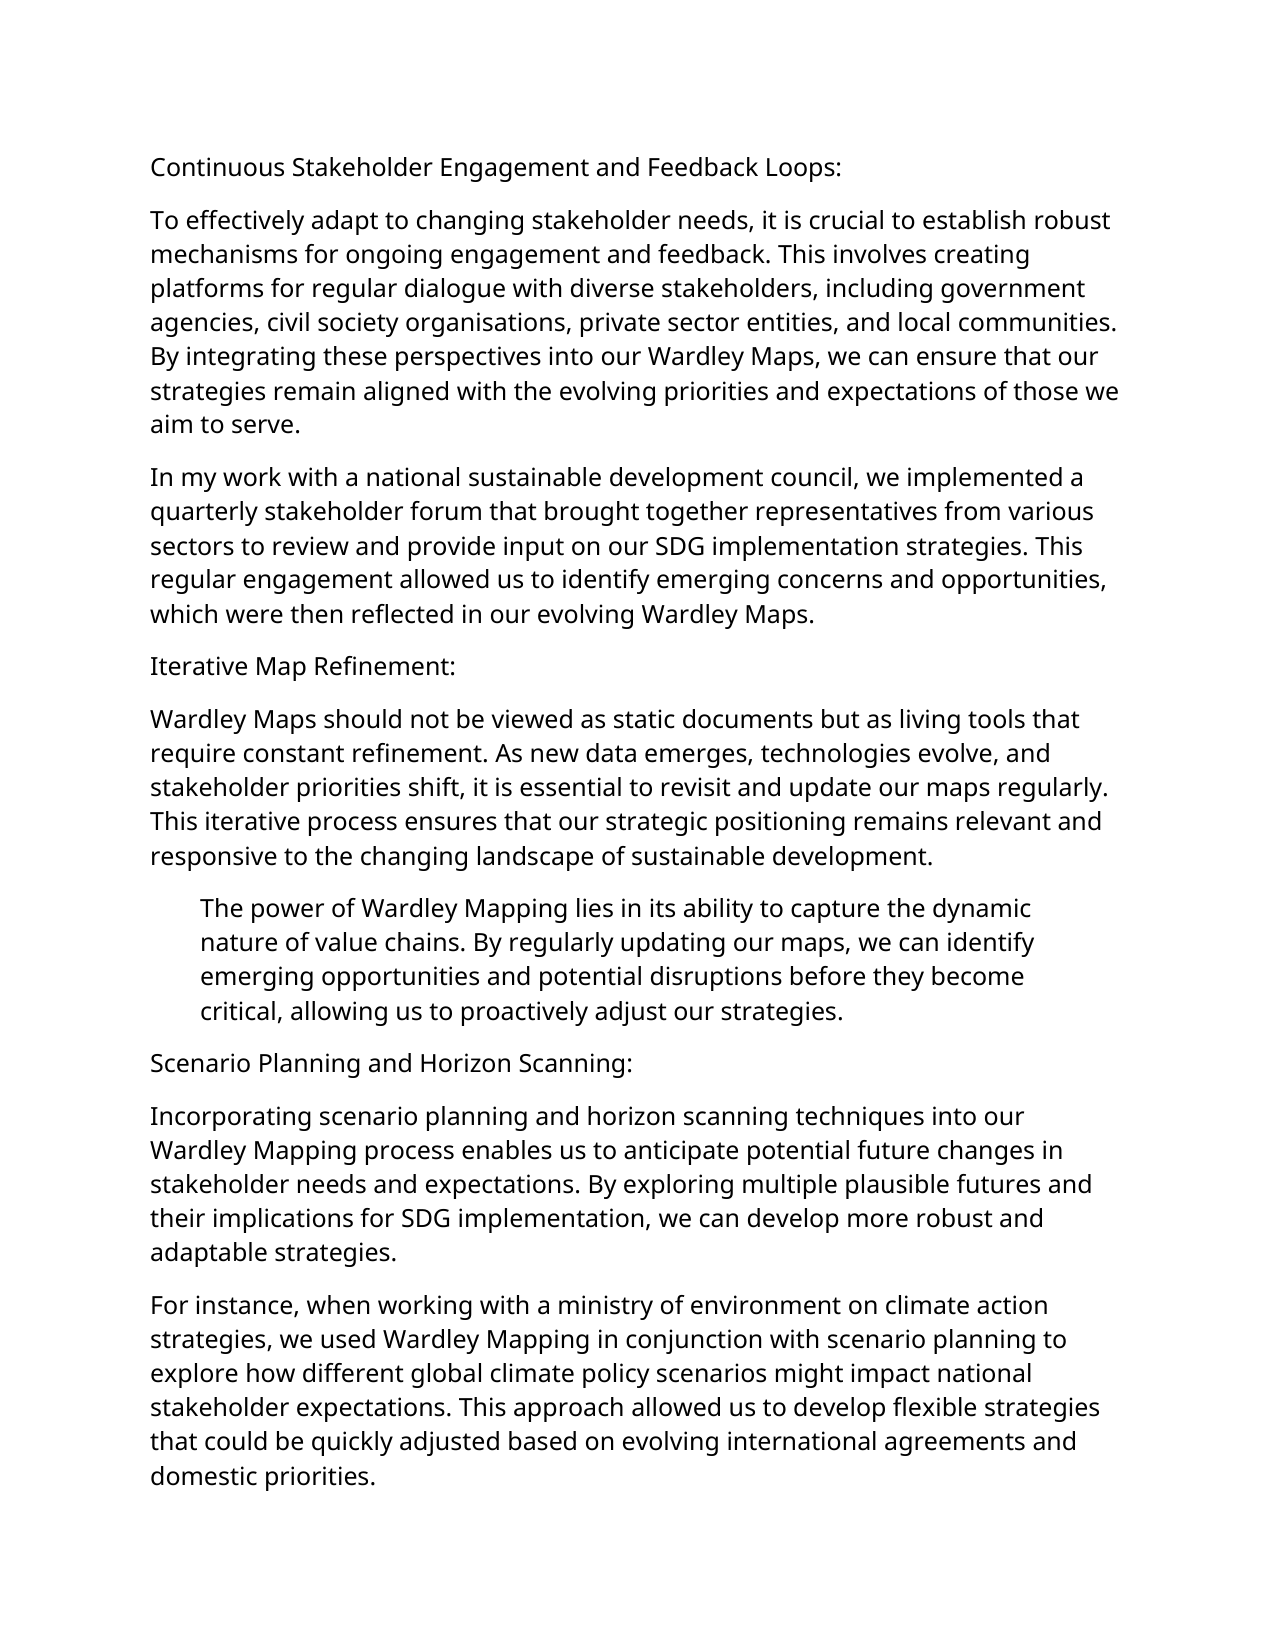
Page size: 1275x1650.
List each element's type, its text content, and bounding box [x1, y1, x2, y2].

text In my work with a national sustainable development council, we implemented a quarterly stakeholder forum that brought together representatives from various sectors to review and provide input on our SDG implementation strategies. This regular engagement allowed us to identify emerging concerns and opportunities, which were then reflected in our evolving Wardley Maps. [150, 460, 1125, 630]
text For instance, when working with a ministry of environment on climate action strategies, we used Wardley Mapping in conjunction with scenario planning to explore how different global climate policy scenarios might impact national stakeholder expectations. This approach allowed us to develop flexible strategies that could be quickly adjusted based on evolving international agreements and domestic priorities. [150, 1288, 1125, 1492]
text Wardley Maps should not be viewed as static documents but as living tools that require constant refinement. As new data emerges, technologies evolve, and stakeholder priorities shift, it is essential to revisit and update our maps regularly. This iterative process ensures that our strategic positioning remains relevant and responsive to the changing landscape of sustainable development. [150, 702, 1125, 872]
text Incorporating scenario planning and horizon scanning techniques into our Wardley Mapping process enables us to anticipate potential future changes in stakeholder needs and expectations. By exploring multiple plausible futures and their implications for SDG implementation, we can develop more robust and adaptable strategies. [150, 1099, 1125, 1269]
text The power of Wardley Mapping lies in its ability to capture the dynamic nature of value chains. By regularly updating our maps, we can identify emerging opportunities and potential disruptions before they become critical, allowing us to proactively adjust our strategies. [200, 891, 1075, 1027]
text Iterative Map Refinement: [150, 649, 1125, 683]
text Continuous Stakeholder Engagement and Feedback Loops: [150, 150, 1125, 184]
text To effectively adapt to changing stakeholder needs, it is crucial to establish robust mechanisms for ongoing engagement and feedback. This involves creating platforms for regular dialogue with diverse stakeholders, including government agencies, civil society organisations, private sector entities, and local communities. By integrating these perspectives into our Wardley Maps, we can ensure that our strategies remain aligned with the evolving priorities and expectations of those we aim to serve. [150, 203, 1125, 441]
text Scenario Planning and Horizon Scanning: [150, 1046, 1125, 1080]
